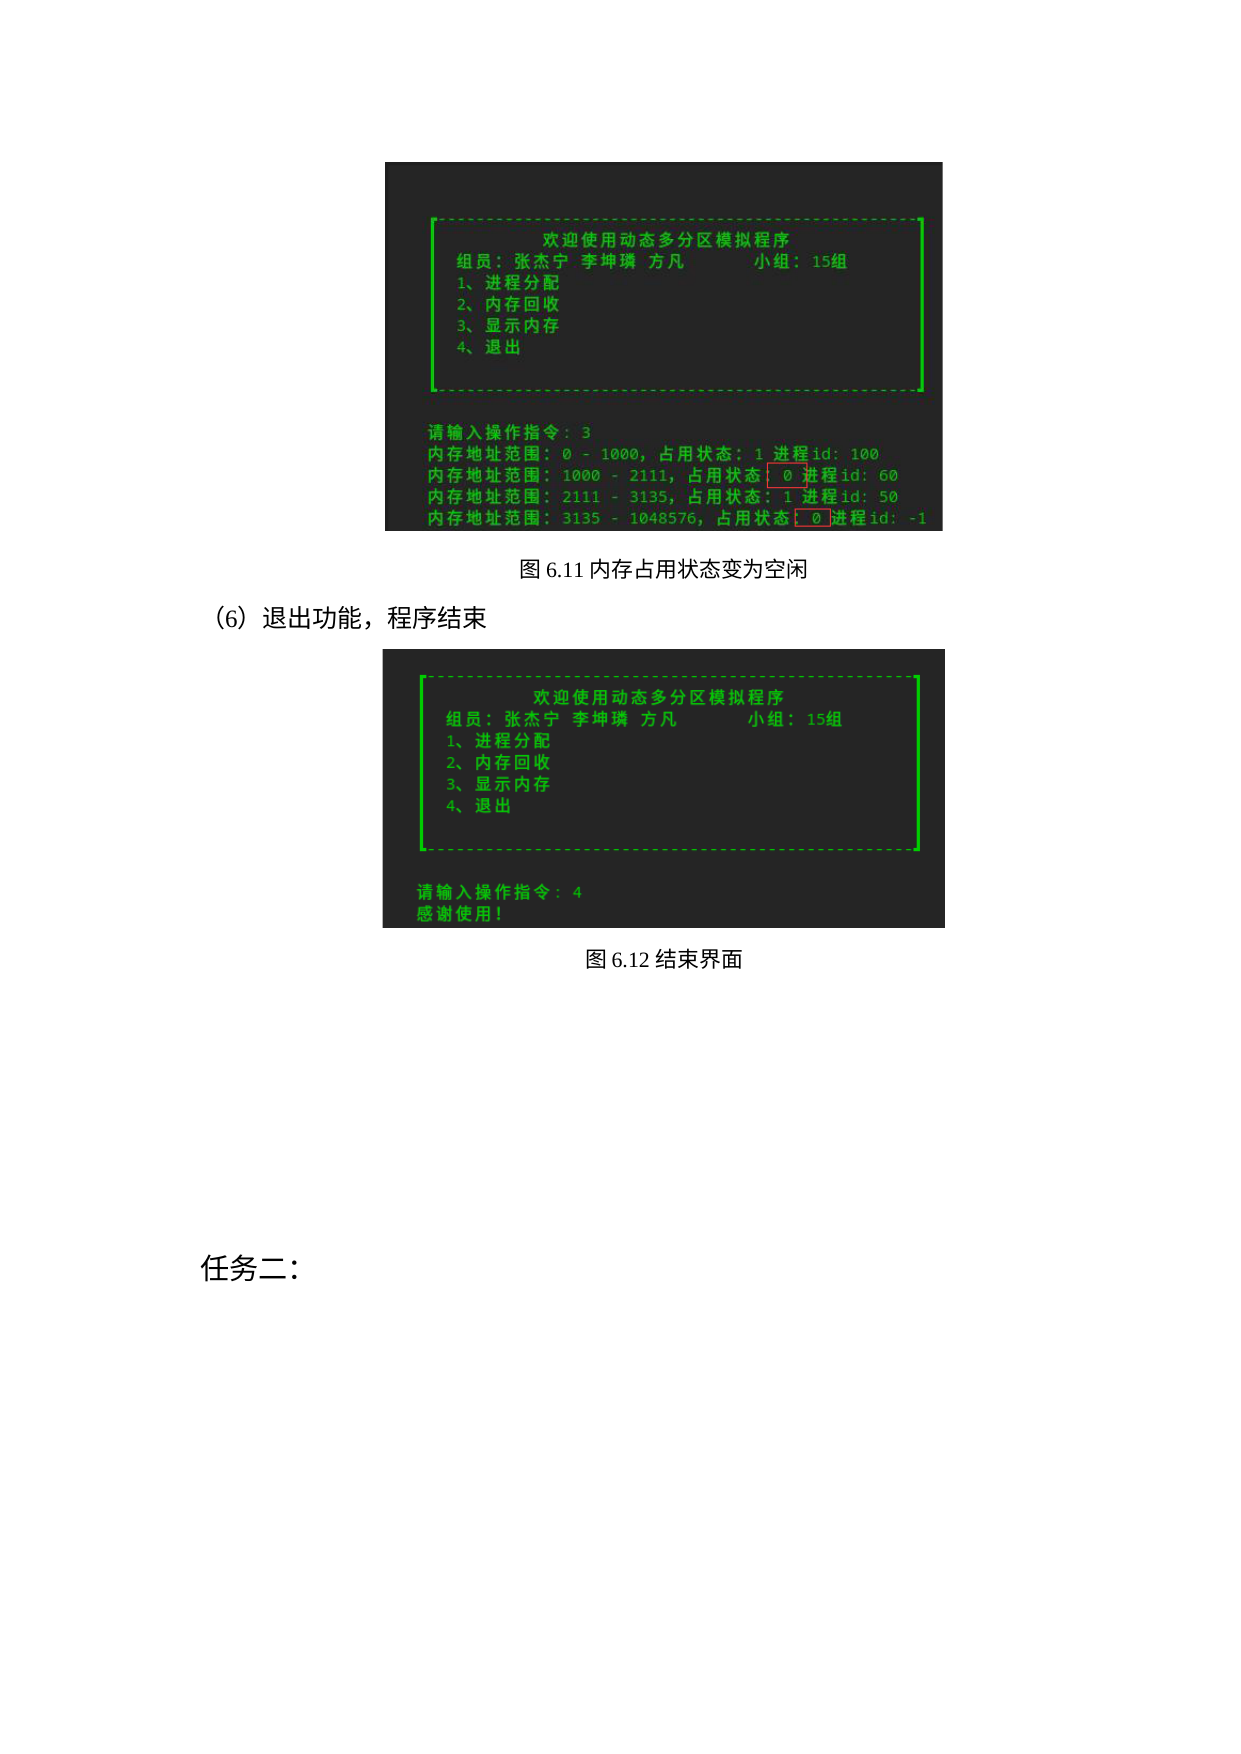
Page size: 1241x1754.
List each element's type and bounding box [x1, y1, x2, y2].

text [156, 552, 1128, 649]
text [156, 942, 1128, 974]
picture [385, 162, 943, 531]
picture [382, 649, 945, 928]
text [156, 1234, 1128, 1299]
